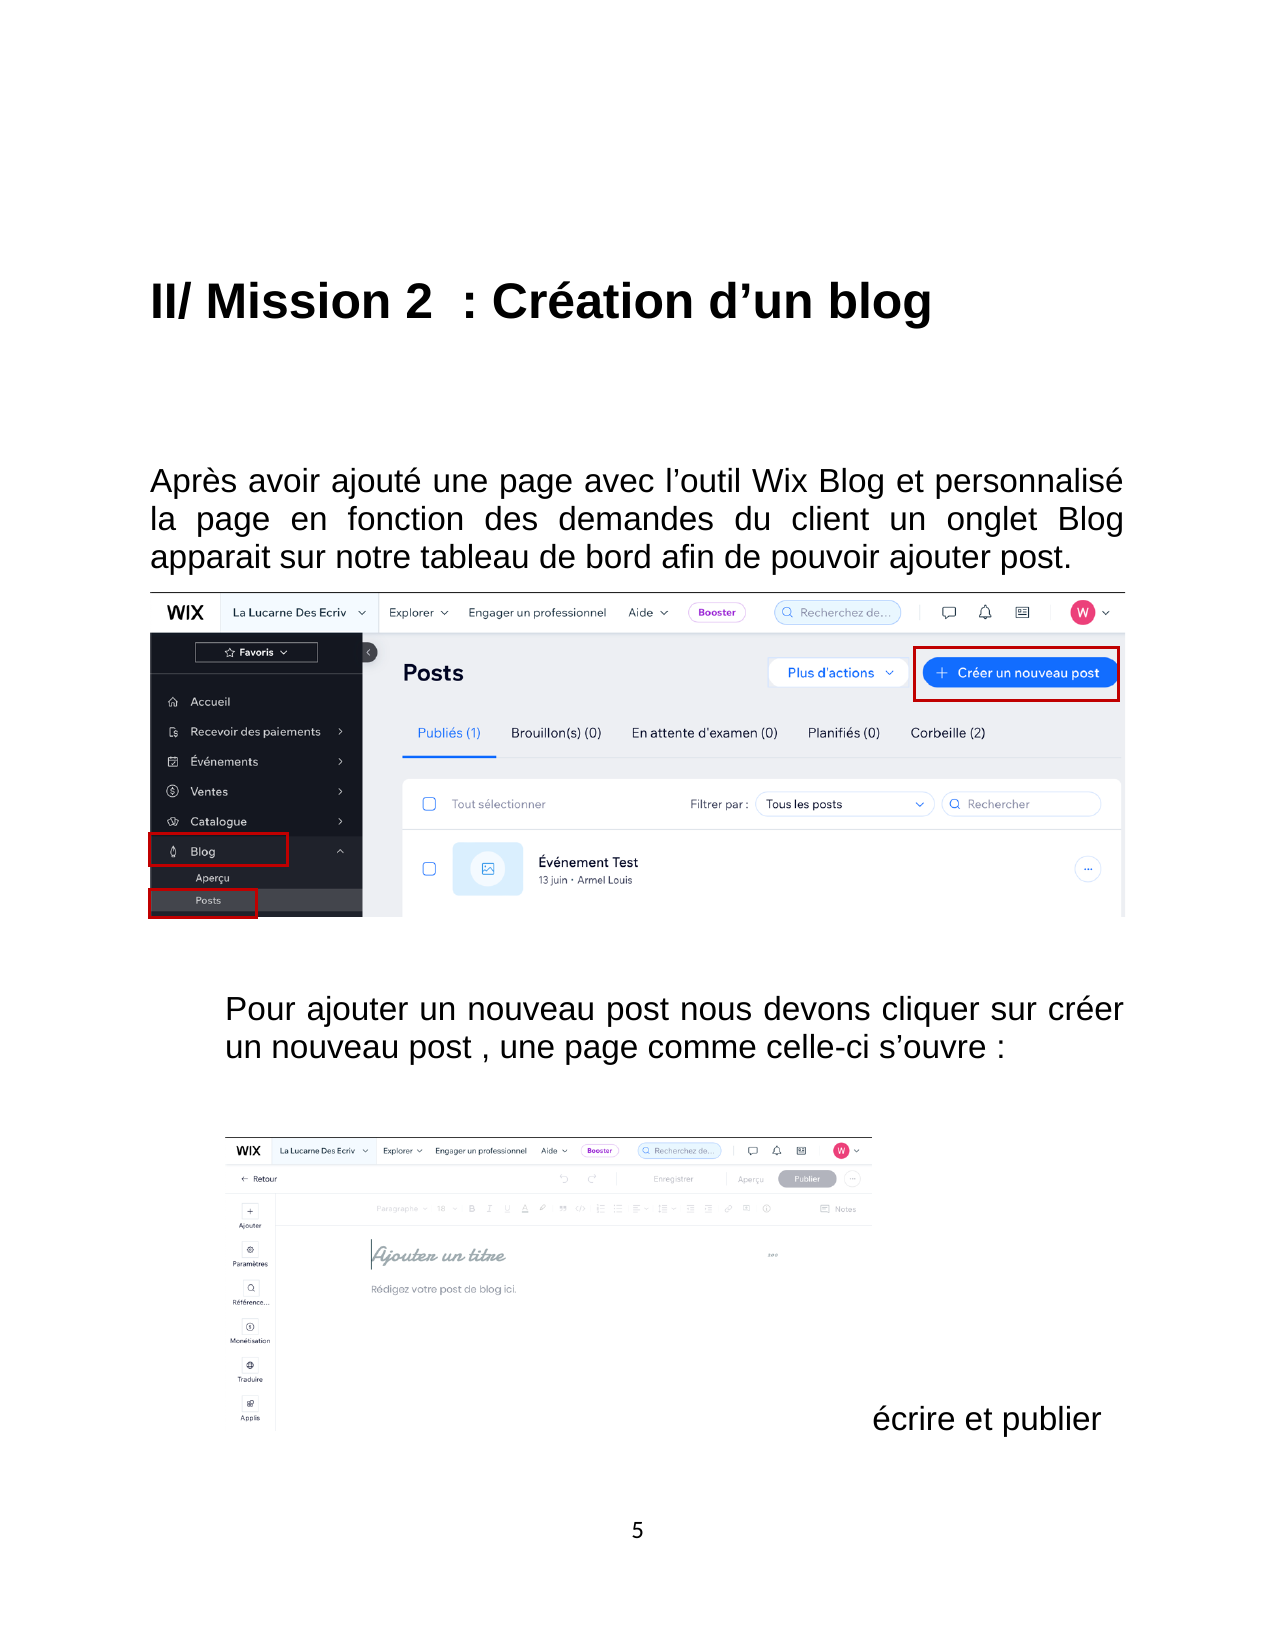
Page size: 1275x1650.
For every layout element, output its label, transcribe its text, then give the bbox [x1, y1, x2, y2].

picture [151, 891, 255, 916]
picture [225, 1137, 872, 1431]
picture [150, 592, 1125, 917]
text Après avoir ajouté une page avec l’outil Wix Blog et personnalisé la page en fonction des demandes du client un onglet Blog apparait sur notre tableau de bord afin de pouvoir ajouter post. [150, 461, 1125, 576]
picture [151, 835, 286, 864]
text Pour ajouter un nouveau post nous devons cliquer sur créer un nouveau post , une page comme celle-ci s’ouvre : [225, 988, 1125, 1065]
text II/ Mission 2 : Création d’un blog [150, 254, 1125, 329]
